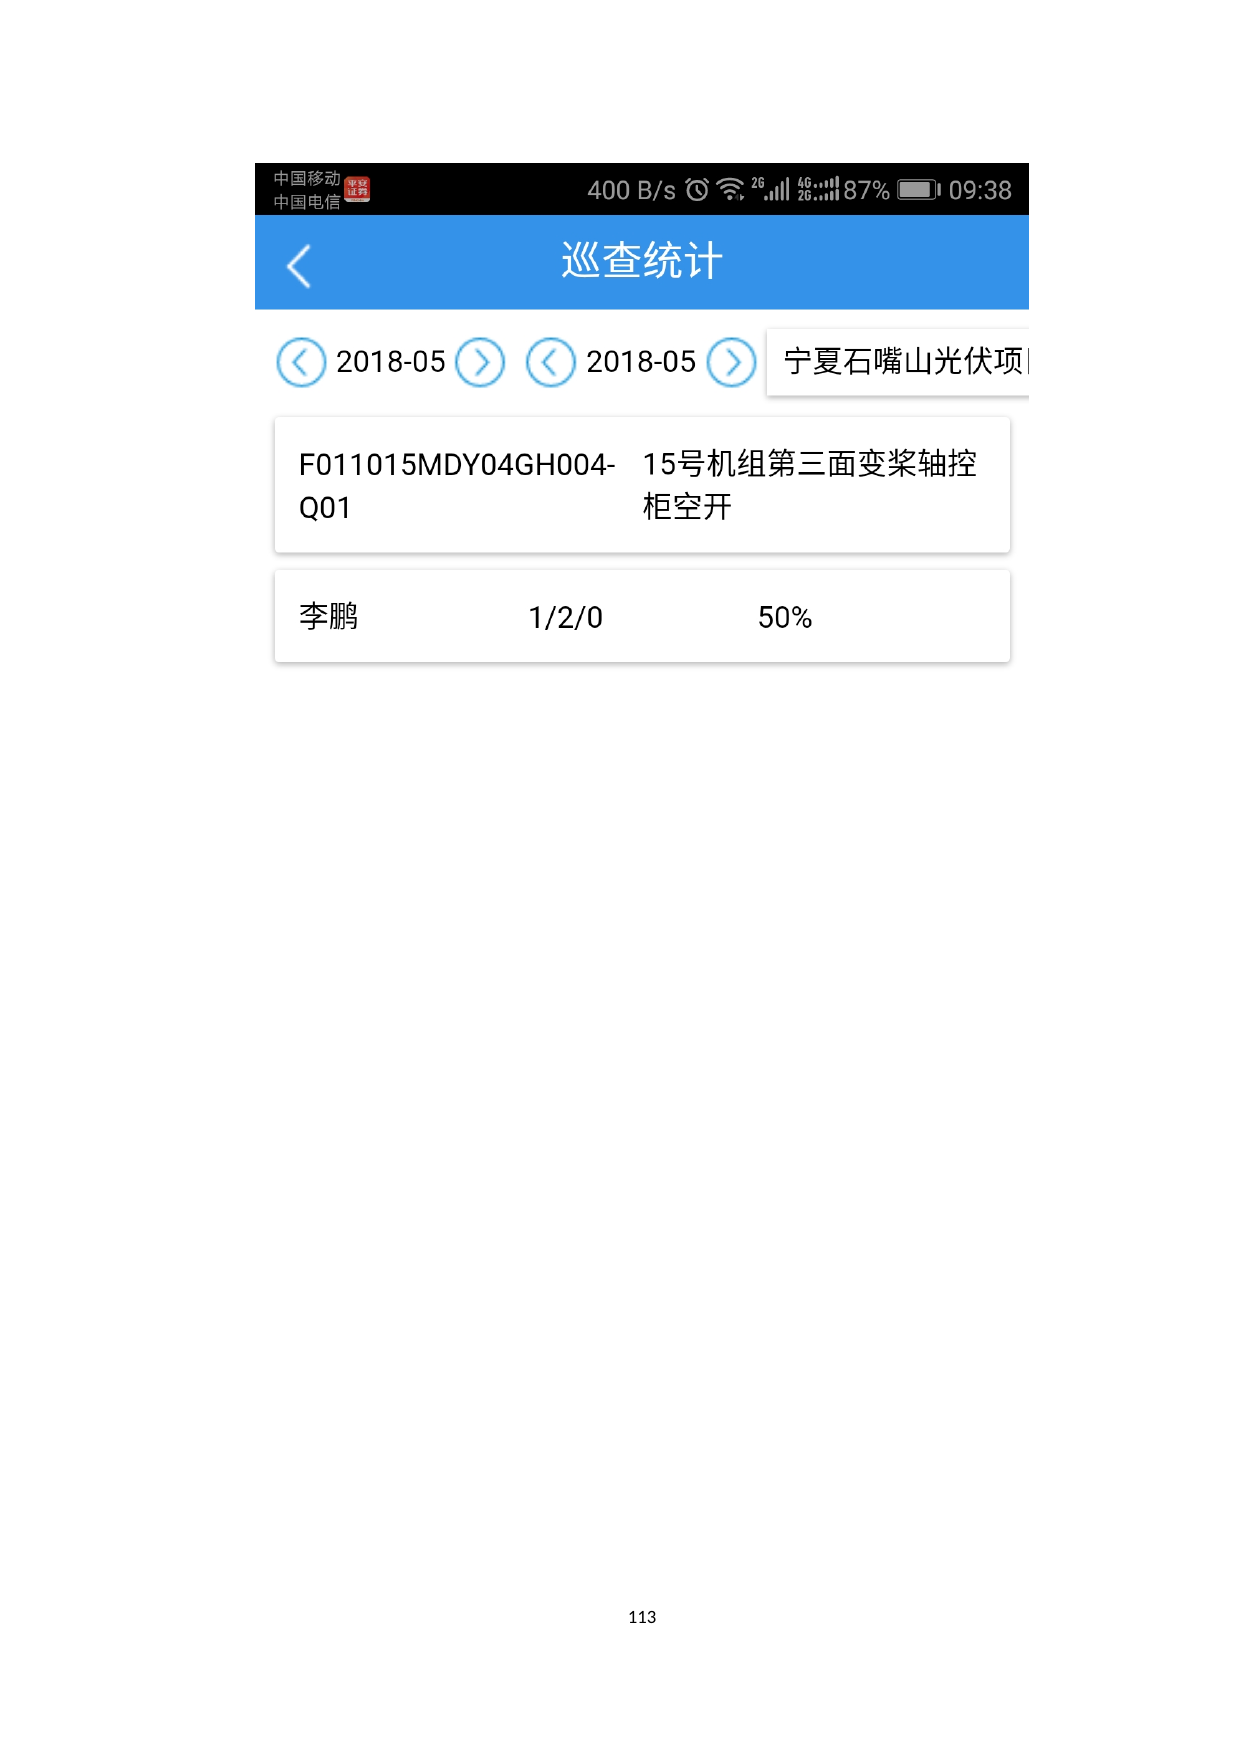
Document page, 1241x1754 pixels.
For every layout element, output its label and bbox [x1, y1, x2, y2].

picture [255, 163, 1029, 1539]
